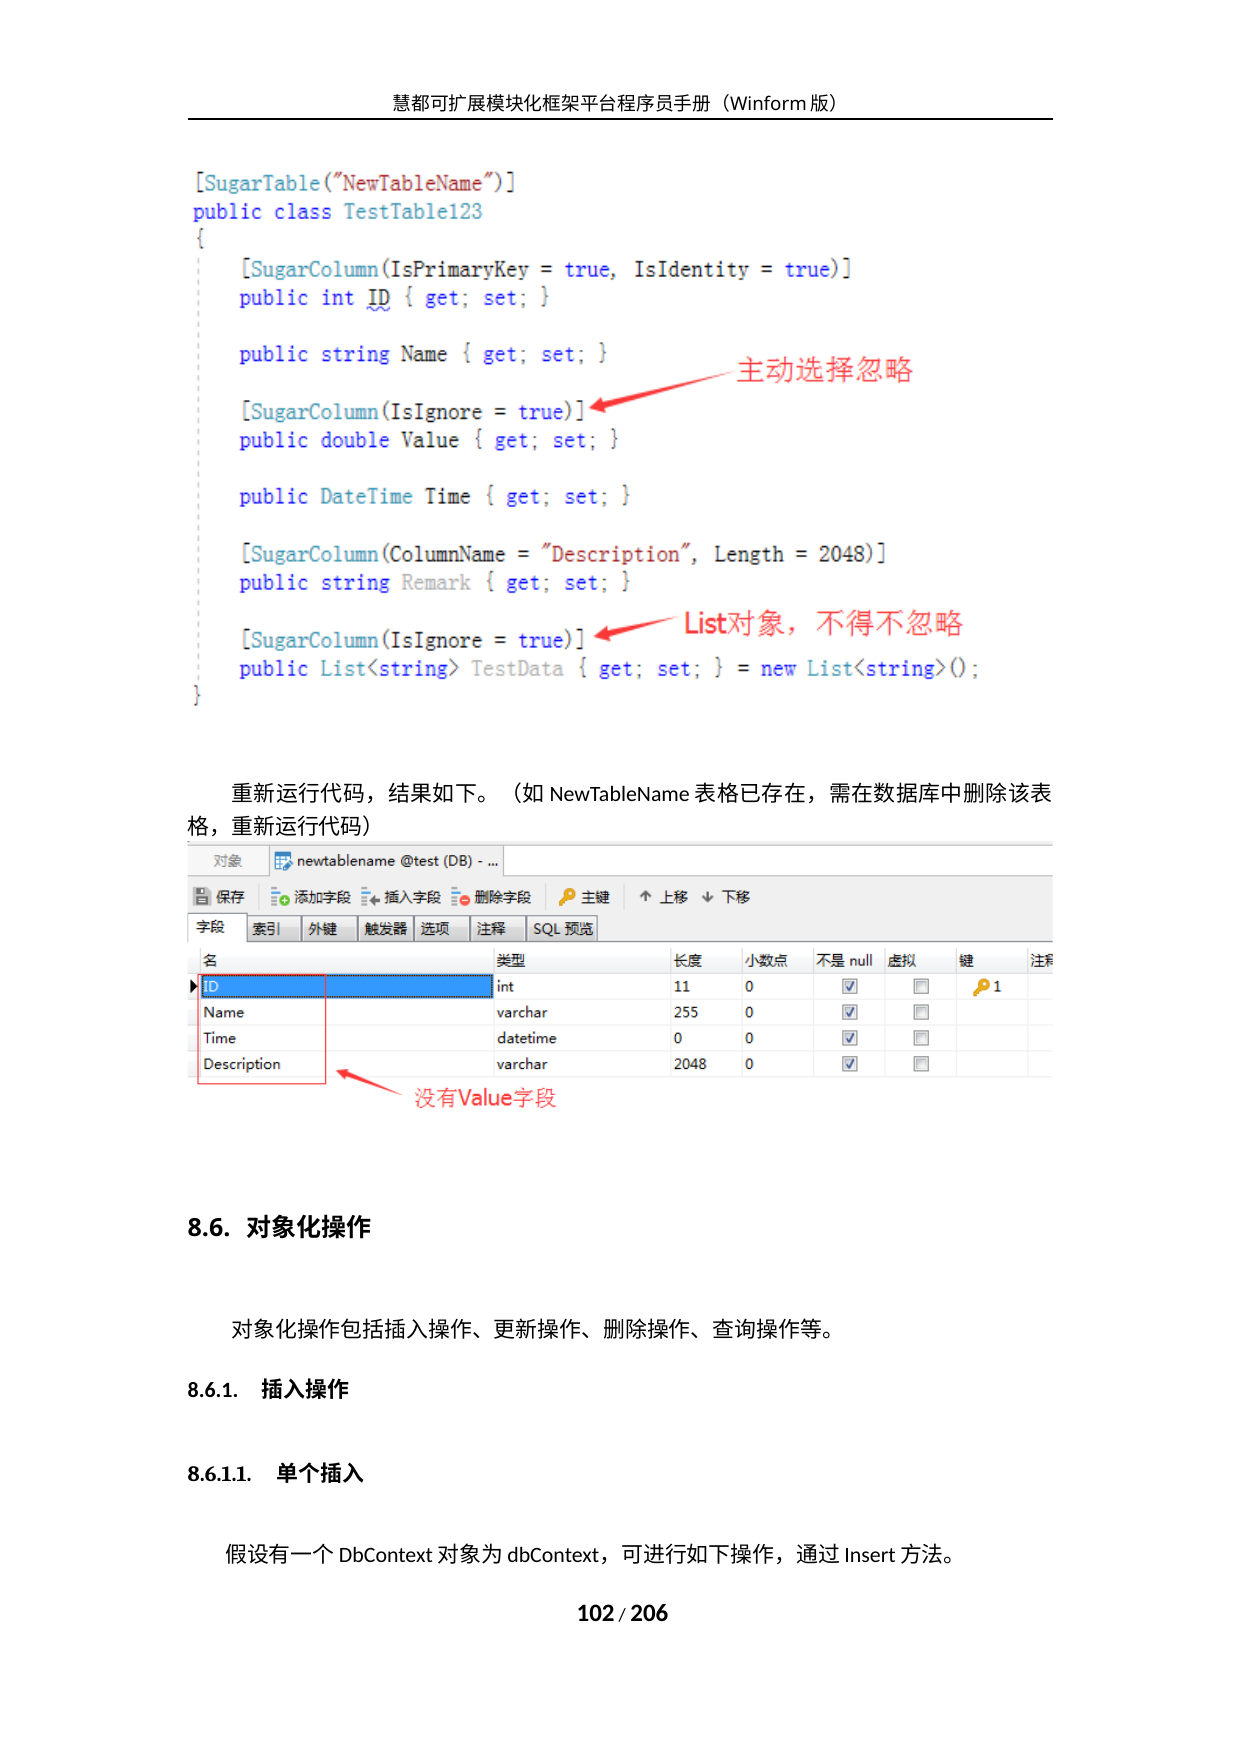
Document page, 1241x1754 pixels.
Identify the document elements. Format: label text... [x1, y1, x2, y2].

picture [187, 158, 1041, 723]
subtitle 单个插入 [187, 1456, 1053, 1488]
text 对象化操作包括插入操作、更新操作、删除操作、查询操作等。 [231, 1312, 1053, 1344]
subtitle 插入操作 [187, 1371, 1053, 1404]
picture [187, 841, 1053, 1115]
list 假设有一个DbContext对象为dbContext，可进行如下操作，通过Insert方法。 [225, 1536, 1053, 1569]
subtitle 对象化操作 [187, 1193, 1053, 1258]
text 重新运行代码，结果如下。（如NewTableName表格已存在，需在数据库中删除该表格，重新运行代码） [187, 776, 1053, 841]
